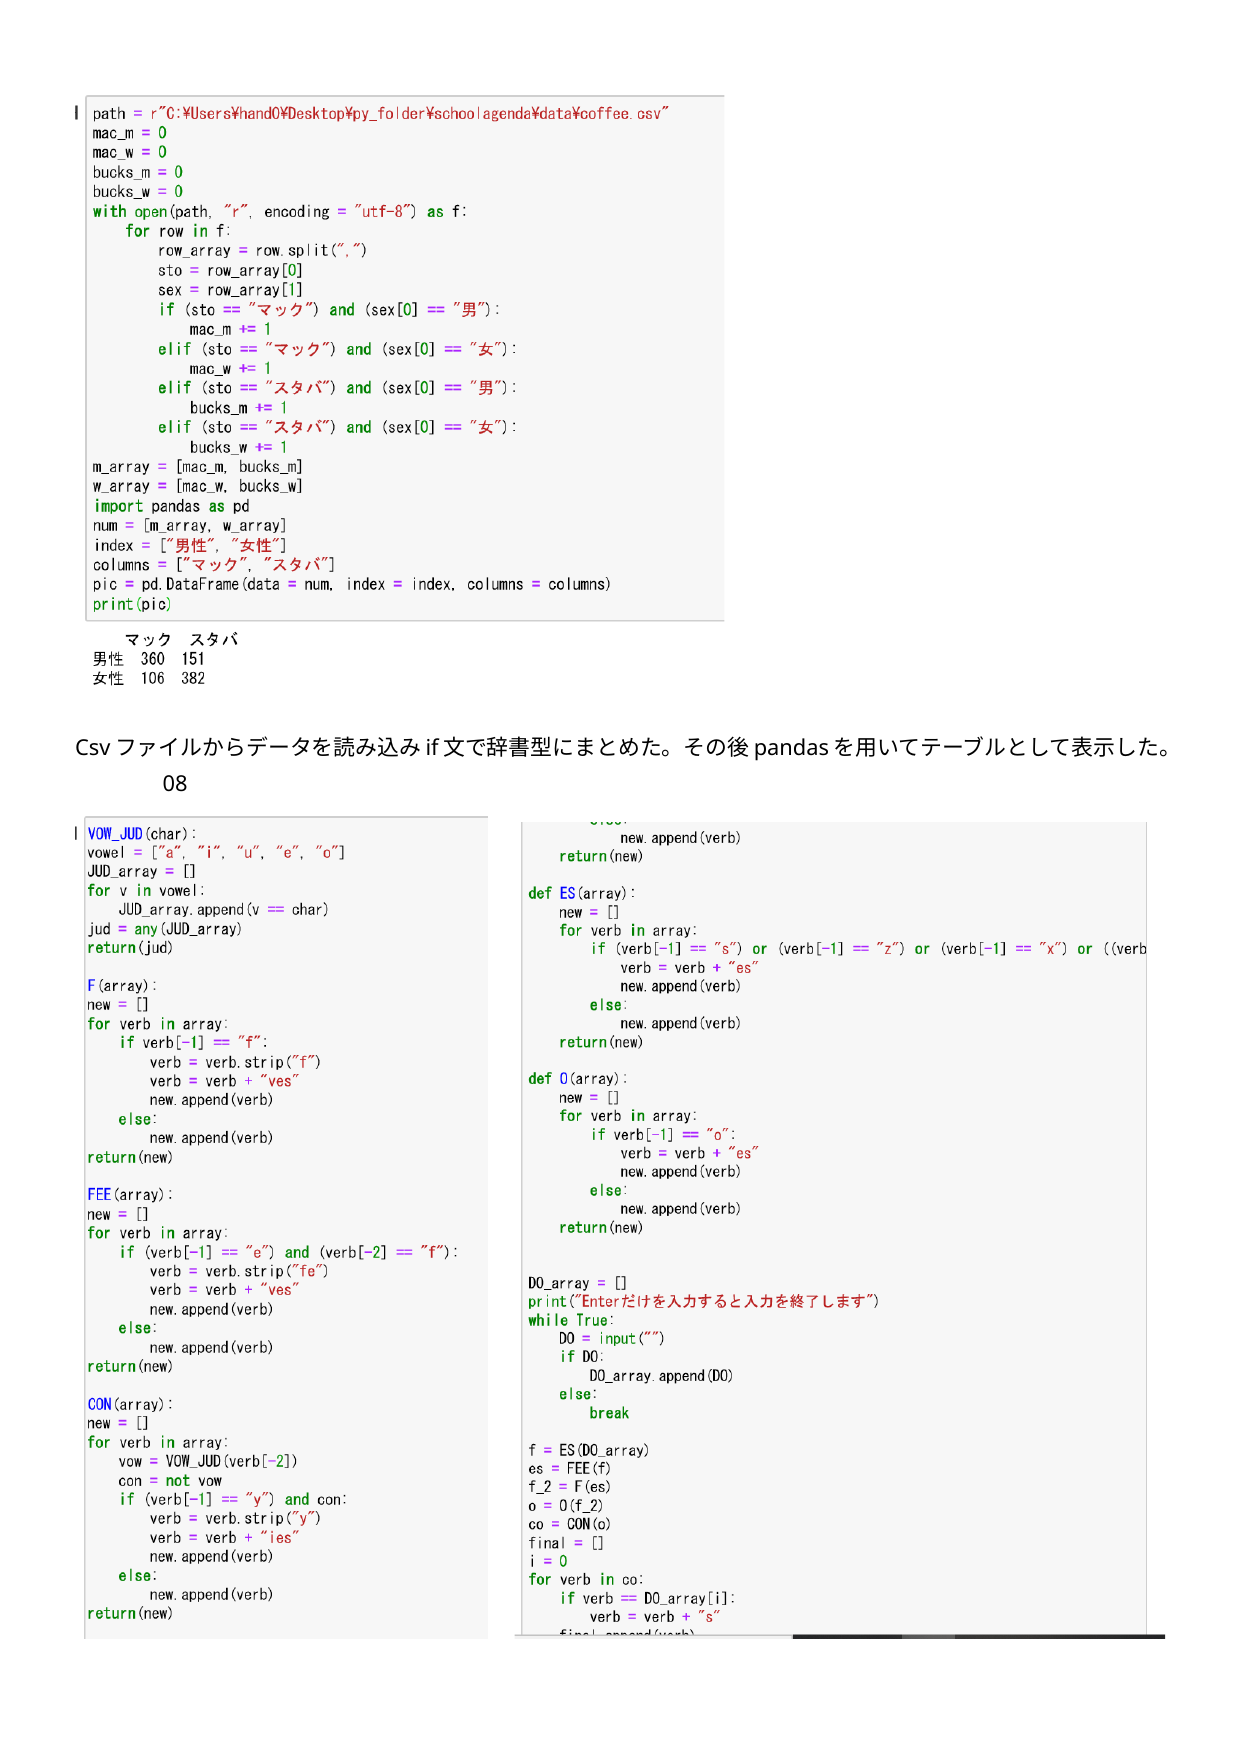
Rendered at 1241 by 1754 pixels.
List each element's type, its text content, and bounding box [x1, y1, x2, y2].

picture [75, 802, 488, 1639]
text Csvファイルからデータを読み込みif文で辞書型にまとめた。その後pandasを用いてテーブルとして表示した。 [75, 727, 1165, 764]
picture [75, 89, 725, 700]
subtitle 08 [162, 764, 1165, 802]
picture [514, 822, 1166, 1639]
